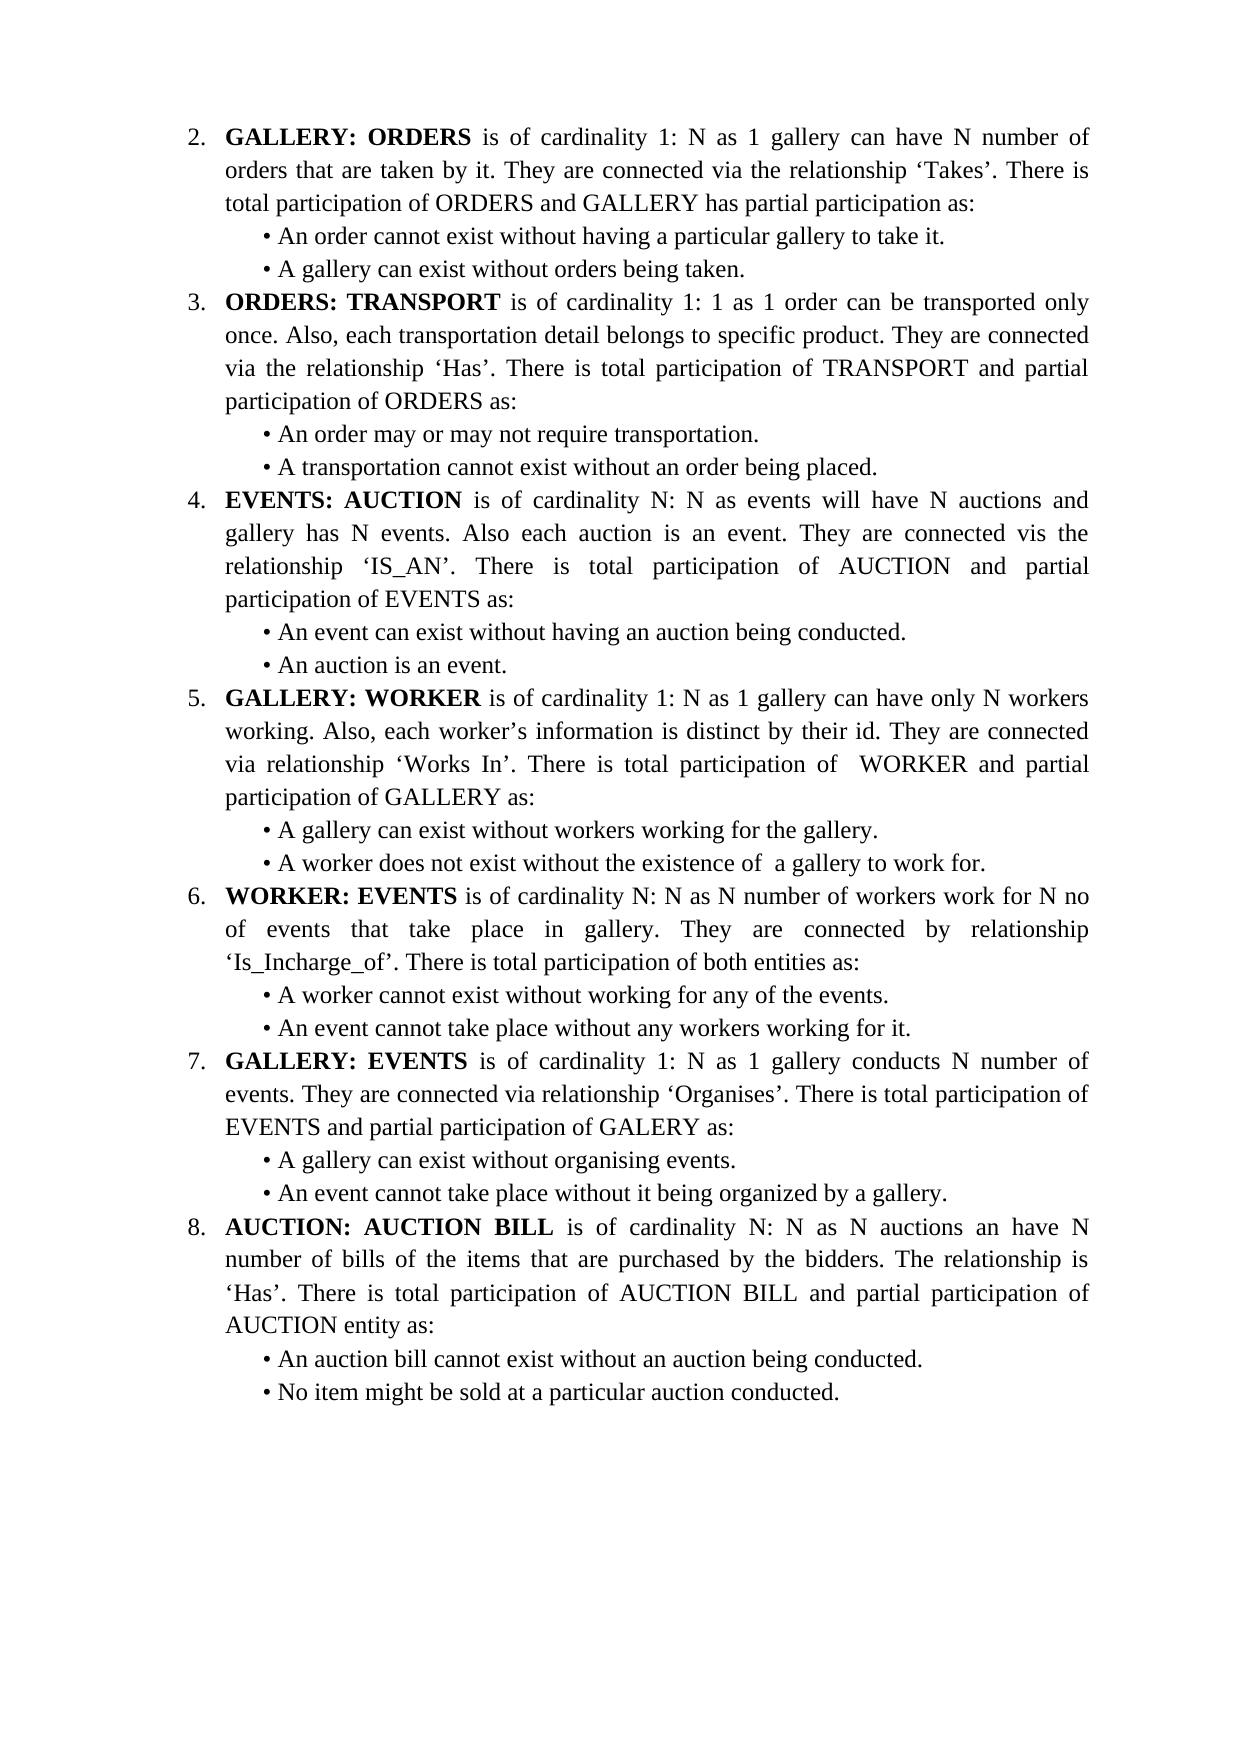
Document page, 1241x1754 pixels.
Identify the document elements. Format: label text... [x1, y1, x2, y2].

list EVENTS: AUCTION is of cardinality N: N as events will have N auctions and gallery has N events. Also each auction is an event. They are connected vis the relationship ‘IS_AN’. There is total participation of AUCTION and partial participation of EVENTS as: [187, 485, 1090, 613]
text • An event cannot take place without any workers working for it. [150, 1013, 1090, 1042]
text • An event cannot take place without it being organized by a gallery. [150, 1178, 1090, 1207]
text • An event can exist without having an auction being conducted. [150, 617, 1090, 646]
text • A gallery can exist without workers working for the gallery. [150, 815, 1090, 844]
text • An auction is an event. [150, 650, 1090, 679]
list GALLERY: EVENTS is of cardinality 1: N as 1 gallery conducts N number of events. They are connected via relationship ‘Organises’. There is total participation of EVENTS and partial participation of GALERY as: [187, 1046, 1090, 1141]
text • An auction bill cannot exist without an auction being conducted. [150, 1344, 1090, 1372]
text • A worker cannot exist without working for any of the events. [150, 980, 1090, 1009]
text • A gallery can exist without organising events. [150, 1146, 1090, 1174]
list AUCTION: AUCTION BILL is of cardinality N: N as N auctions an have N number of bills of the items that are purchased by the bidders. The relationship is ‘Has’. There is total participation of AUCTION BILL and partial participation of AUCTION entity as: [187, 1212, 1090, 1339]
text • No item might be sold at a particular auction conducted. [150, 1377, 1090, 1405]
list GALLERY: WORKER is of cardinality 1: N as 1 gallery can have only N workers working. Also, each worker’s information is distinct by their id. They are connected via relationship ‘Works In’. There is total participation of WORKER and partial participation of GALLERY as: [187, 683, 1090, 811]
text • An order may or may not require transportation. [225, 419, 1090, 448]
text • A worker does not exist without the existence of a gallery to work for. [150, 848, 1090, 877]
list GALLERY: ORDERS is of cardinality 1: N as 1 gallery can have N number of orders that are taken by it. They are connected via the relationship ‘Takes’. There is total participation of ORDERS and GALLERY has partial participation as: [187, 122, 1090, 217]
text • A transportation cannot exist without an order being placed. [225, 452, 1090, 481]
text • An order cannot exist without having a particular gallery to take it. [150, 221, 1090, 250]
text • A gallery can exist without orders being taken. [150, 254, 1090, 283]
list WORKER: EVENTS is of cardinality N: N as N number of workers work for N no of events that take place in gallery. They are connected by relationship ‘Is_Incharge_of’. There is total participation of both entities as: [187, 881, 1090, 976]
list ORDERS: TRANSPORT is of cardinality 1: 1 as 1 order can be transported only once. Also, each transportation detail belongs to specific product. They are connected via the relationship ‘Has’. There is total participation of TRANSPORT and partial participation of ORDERS as: [187, 287, 1090, 415]
